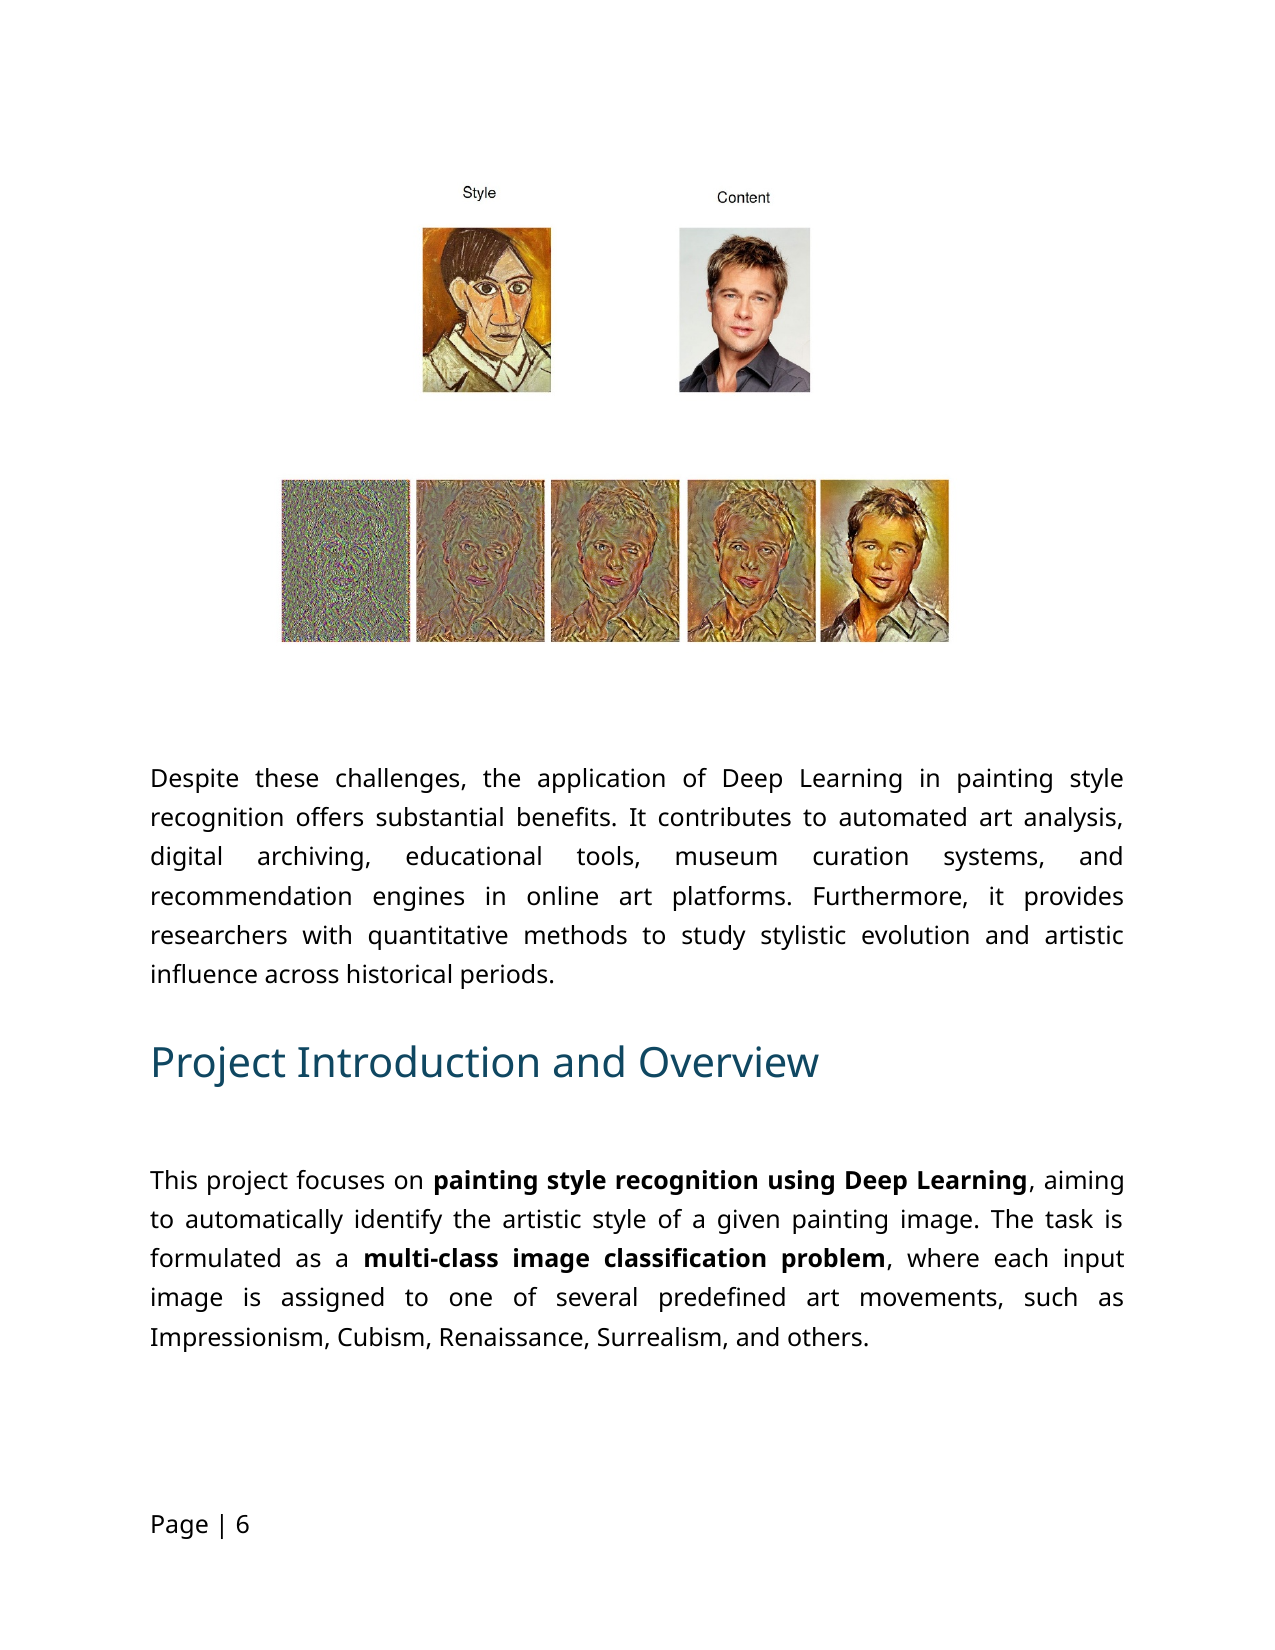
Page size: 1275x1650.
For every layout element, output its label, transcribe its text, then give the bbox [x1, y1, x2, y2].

picture [238, 150, 1037, 683]
text This project focuses on painting style recognition using Deep Learning, aiming to automatically identify the artistic style of a given painting image. The task is formulated as a multi-class image classification problem, where each input image is assigned to one of several predefined art movements, such as Impressionism, Cubism, Renaissance, Surrealism, and others. [150, 1162, 1125, 1353]
text Despite these challenges, the application of Deep Learning in painting style recognition offers substantial benefits. It contributes to automated art analysis, digital archiving, educational tools, museum curation systems, and recommendation engines in online art platforms. Furthermore, it provides researchers with quantitative methods to study stylistic evolution and artistic influence across historical periods. [150, 761, 1125, 991]
subtitle Project Introduction and Overview [150, 1033, 1125, 1090]
